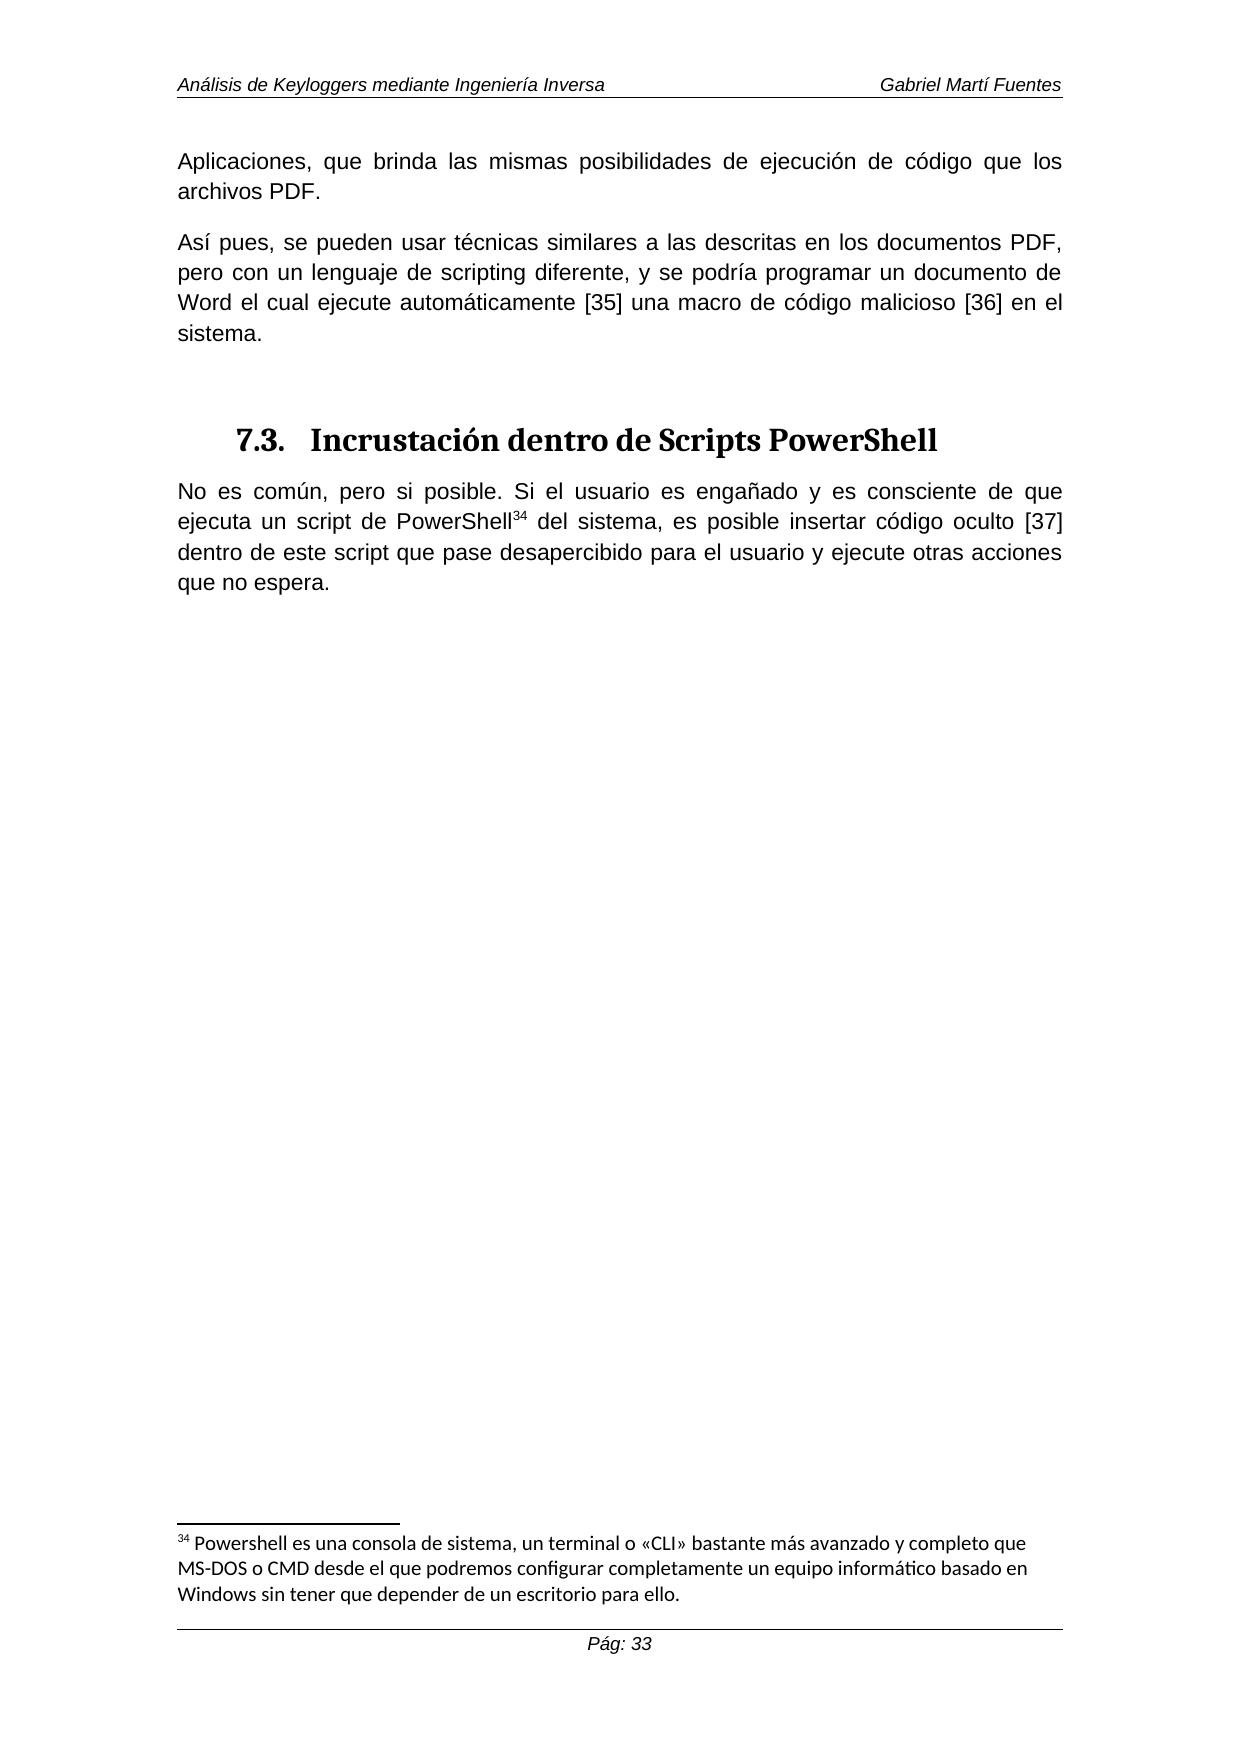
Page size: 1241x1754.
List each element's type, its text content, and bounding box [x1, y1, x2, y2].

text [177, 148, 1063, 204]
subtitle Incrustación dentro de Scripts PowerShell [236, 422, 1063, 460]
text No es común, pero si posible. Si el usuario es engañado y es consciente de que ejecuta un script de PowerShell del sistema, es posible insertar código oculto dentro de este script que pase desapercibido para el usuario y ejecute otras acciones que no espera. [177, 478, 1063, 595]
text Así pues, se pueden usar técnicas similares a las descritas en los documentos PDF, pero con un lenguaje de scripting diferente, y se podría programar un documento de Word el cual ejecute automáticamente una macro de código malicioso en el sistema. [177, 229, 1063, 346]
